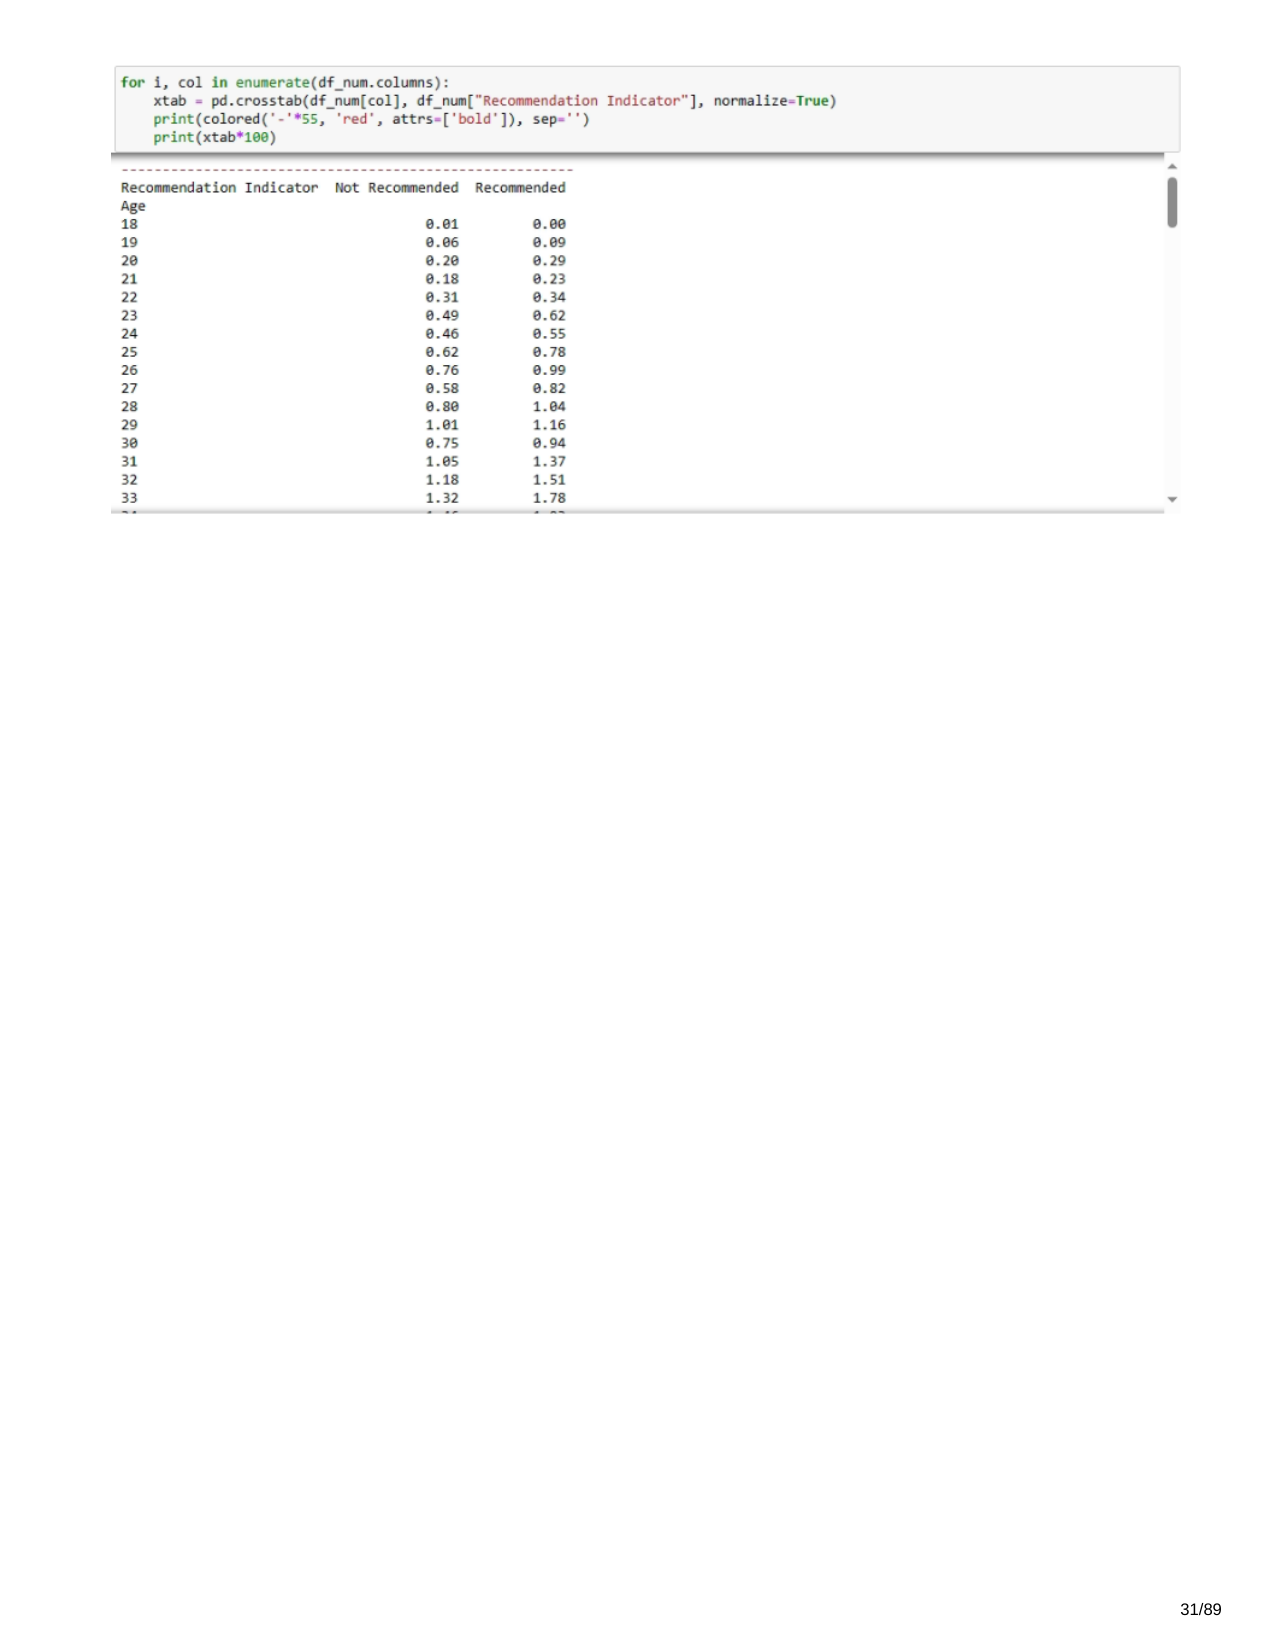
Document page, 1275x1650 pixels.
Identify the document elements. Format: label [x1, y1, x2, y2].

picture [111, 61, 1187, 521]
